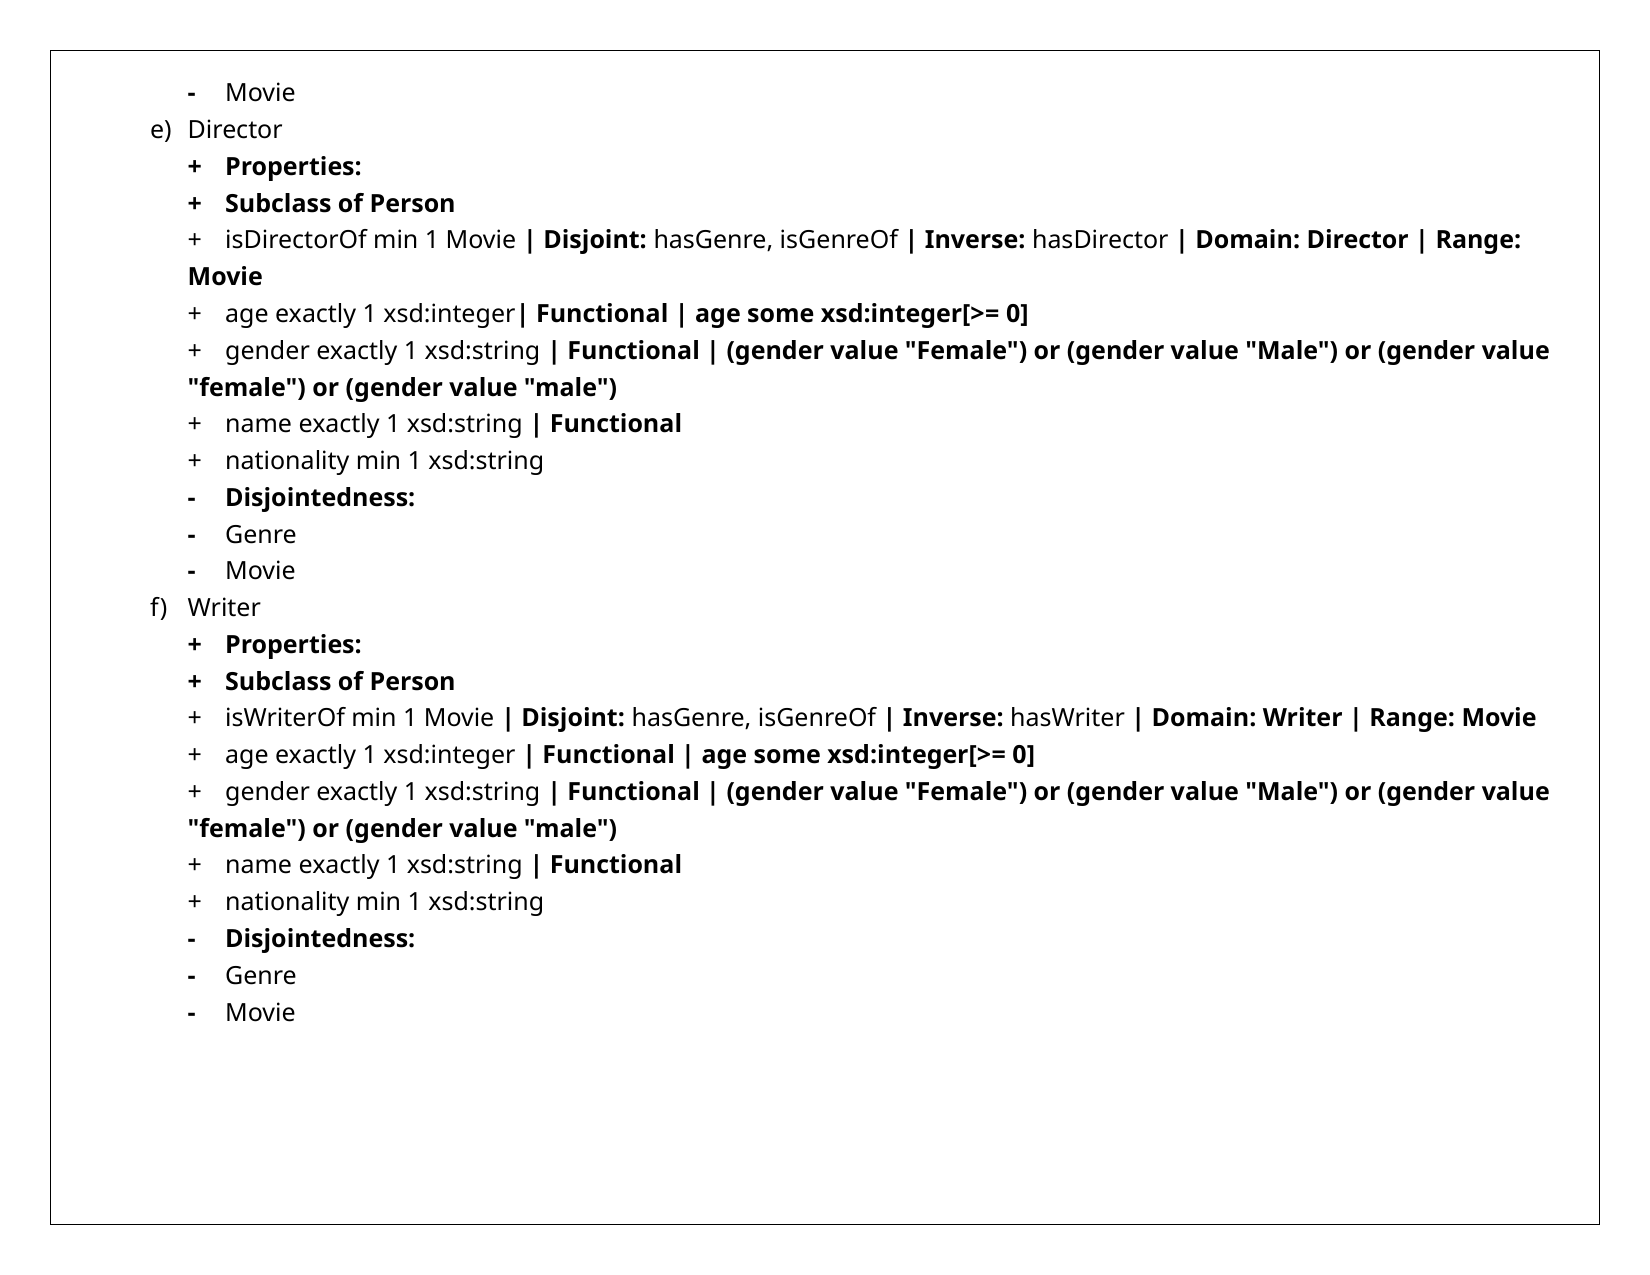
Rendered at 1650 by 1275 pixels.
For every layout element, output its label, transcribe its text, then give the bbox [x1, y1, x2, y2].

list Director [150, 112, 1575, 146]
list Movie [187, 553, 1575, 587]
list + Properties: [187, 148, 1575, 183]
list + nationality min 1 xsd:string [187, 884, 1575, 918]
list + age exactly 1 xsd:integer| Functional | age some xsd:integer[>= 0] [187, 296, 1575, 330]
list + name exactly 1 xsd:string | Functional [187, 406, 1575, 440]
list + isWriterOf min 1 Movie | Disjoint: hasGenre, isGenreOf | Inverse: hasWriter | Domain: Writer | Range: Movie [187, 700, 1575, 734]
list Disjointedness: [187, 921, 1575, 955]
list Genre [187, 516, 1575, 550]
list Writer [150, 590, 1575, 624]
list + nationality min 1 xsd:string [187, 443, 1575, 477]
list + name exactly 1 xsd:string | Functional [187, 847, 1575, 881]
list Movie [187, 75, 1575, 109]
list + Properties: [187, 627, 1575, 661]
list + gender exactly 1 xsd:string | Functional | (gender value "Female") or (gender value "Male") or (gender value "female") or (gender value "male") [187, 774, 1575, 844]
list Movie [187, 994, 1575, 1028]
list Disjointedness: [187, 479, 1575, 513]
list + gender exactly 1 xsd:string | Functional | (gender value "Female") or (gender value "Male") or (gender value "female") or (gender value "male") [187, 332, 1575, 403]
list + Subclass of Person [187, 663, 1575, 697]
list Genre [187, 957, 1575, 992]
list + isDirectorOf min 1 Movie | Disjoint: hasGenre, isGenreOf | Inverse: hasDirector | Domain: Director | Range: Movie [187, 222, 1575, 293]
list + age exactly 1 xsd:integer | Functional | age some xsd:integer[>= 0] [187, 737, 1575, 771]
list + Subclass of Person [187, 185, 1575, 219]
